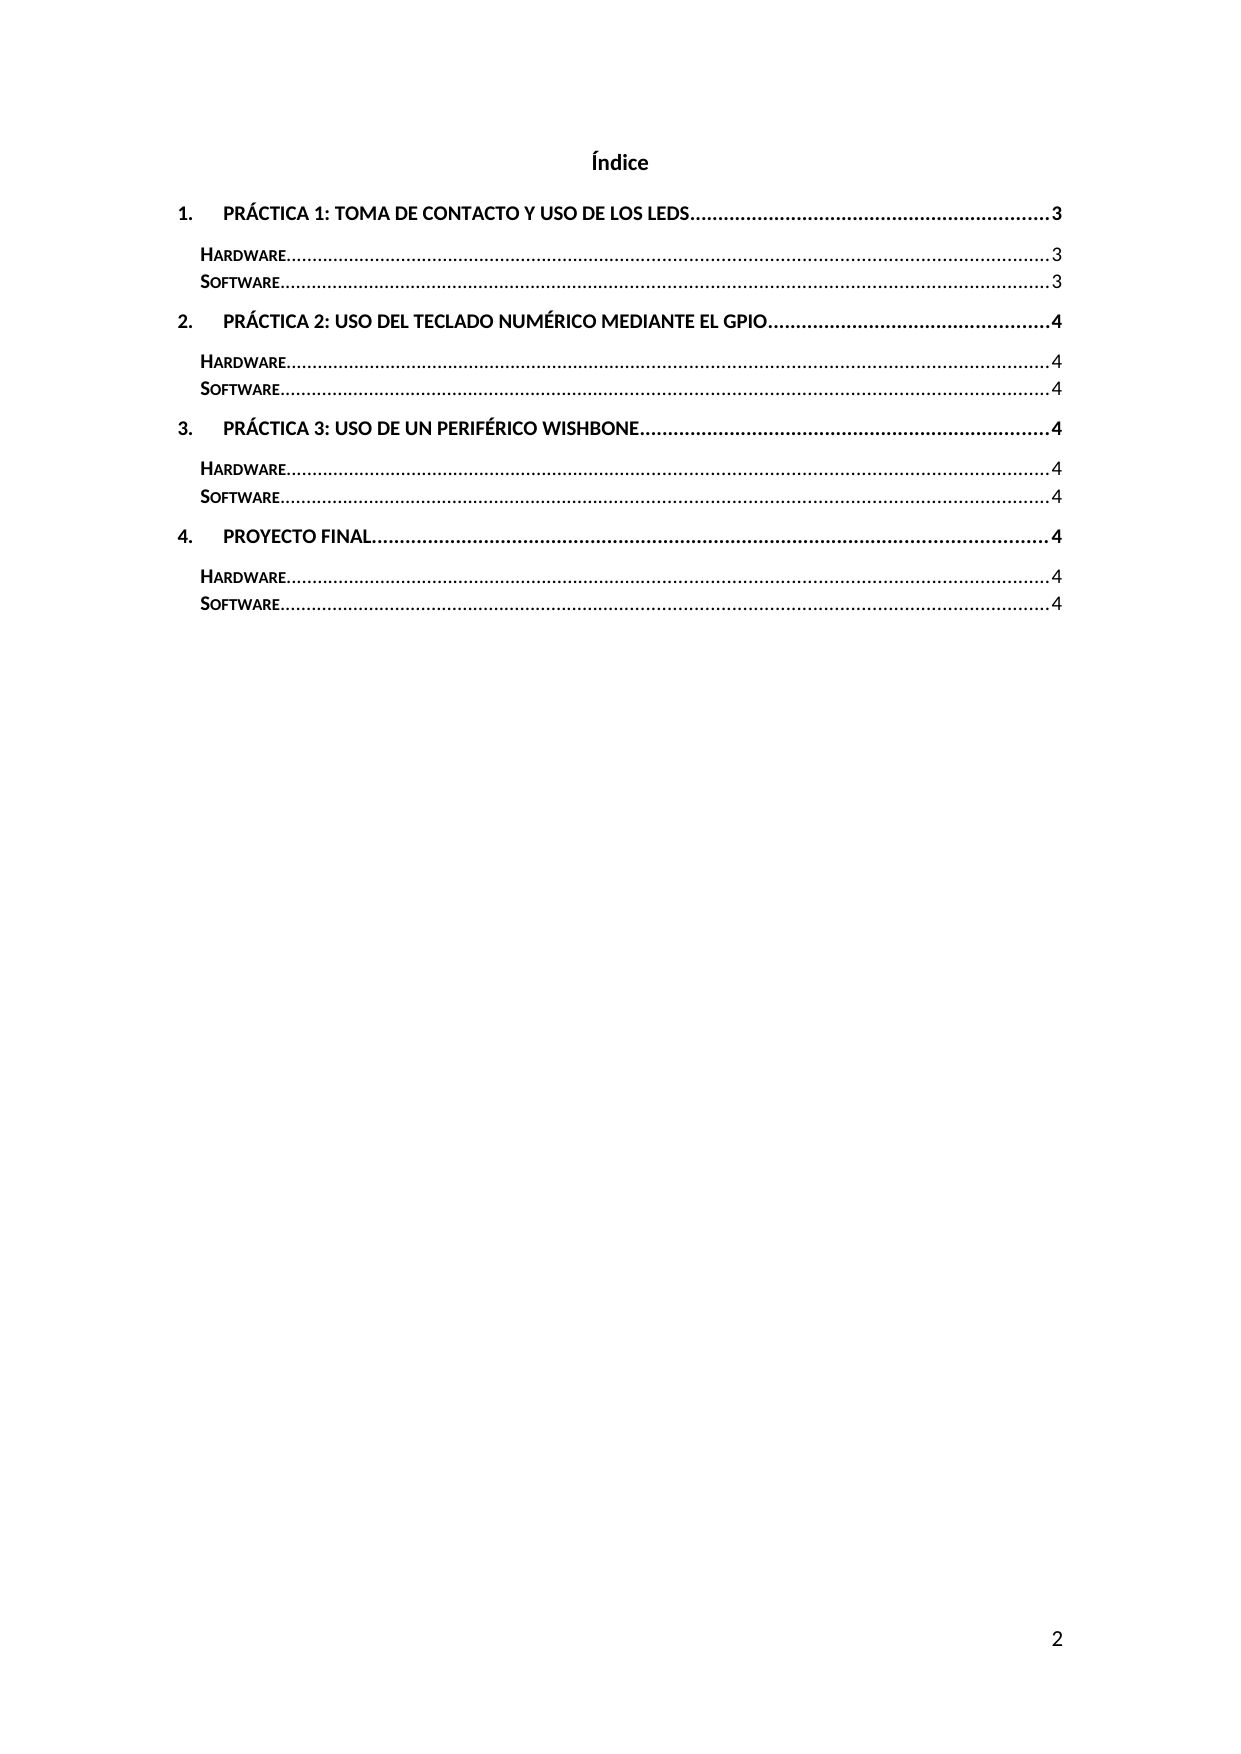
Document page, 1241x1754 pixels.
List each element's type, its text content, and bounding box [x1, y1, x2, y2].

text Hardware 4 [200, 348, 1063, 373]
text Software 4 [200, 590, 1063, 616]
text Software 4 [200, 483, 1063, 508]
text Software 3 [200, 268, 1063, 293]
text 2. Práctica 2: Uso del Teclado numérico mediante el GPIO 4 [177, 308, 1063, 333]
text 3. Práctica 3: Uso de un periférico Wishbone 4 [177, 415, 1063, 441]
text 4. Proyecto Final 4 [177, 523, 1063, 548]
text Software 4 [200, 376, 1063, 401]
text Hardware 3 [200, 241, 1063, 266]
text 1. Práctica 1: Toma de contacto y uso de los leds 3 [177, 201, 1063, 226]
text Hardware 4 [200, 456, 1063, 481]
text Hardware 4 [200, 563, 1063, 588]
text Índice [177, 148, 1063, 176]
